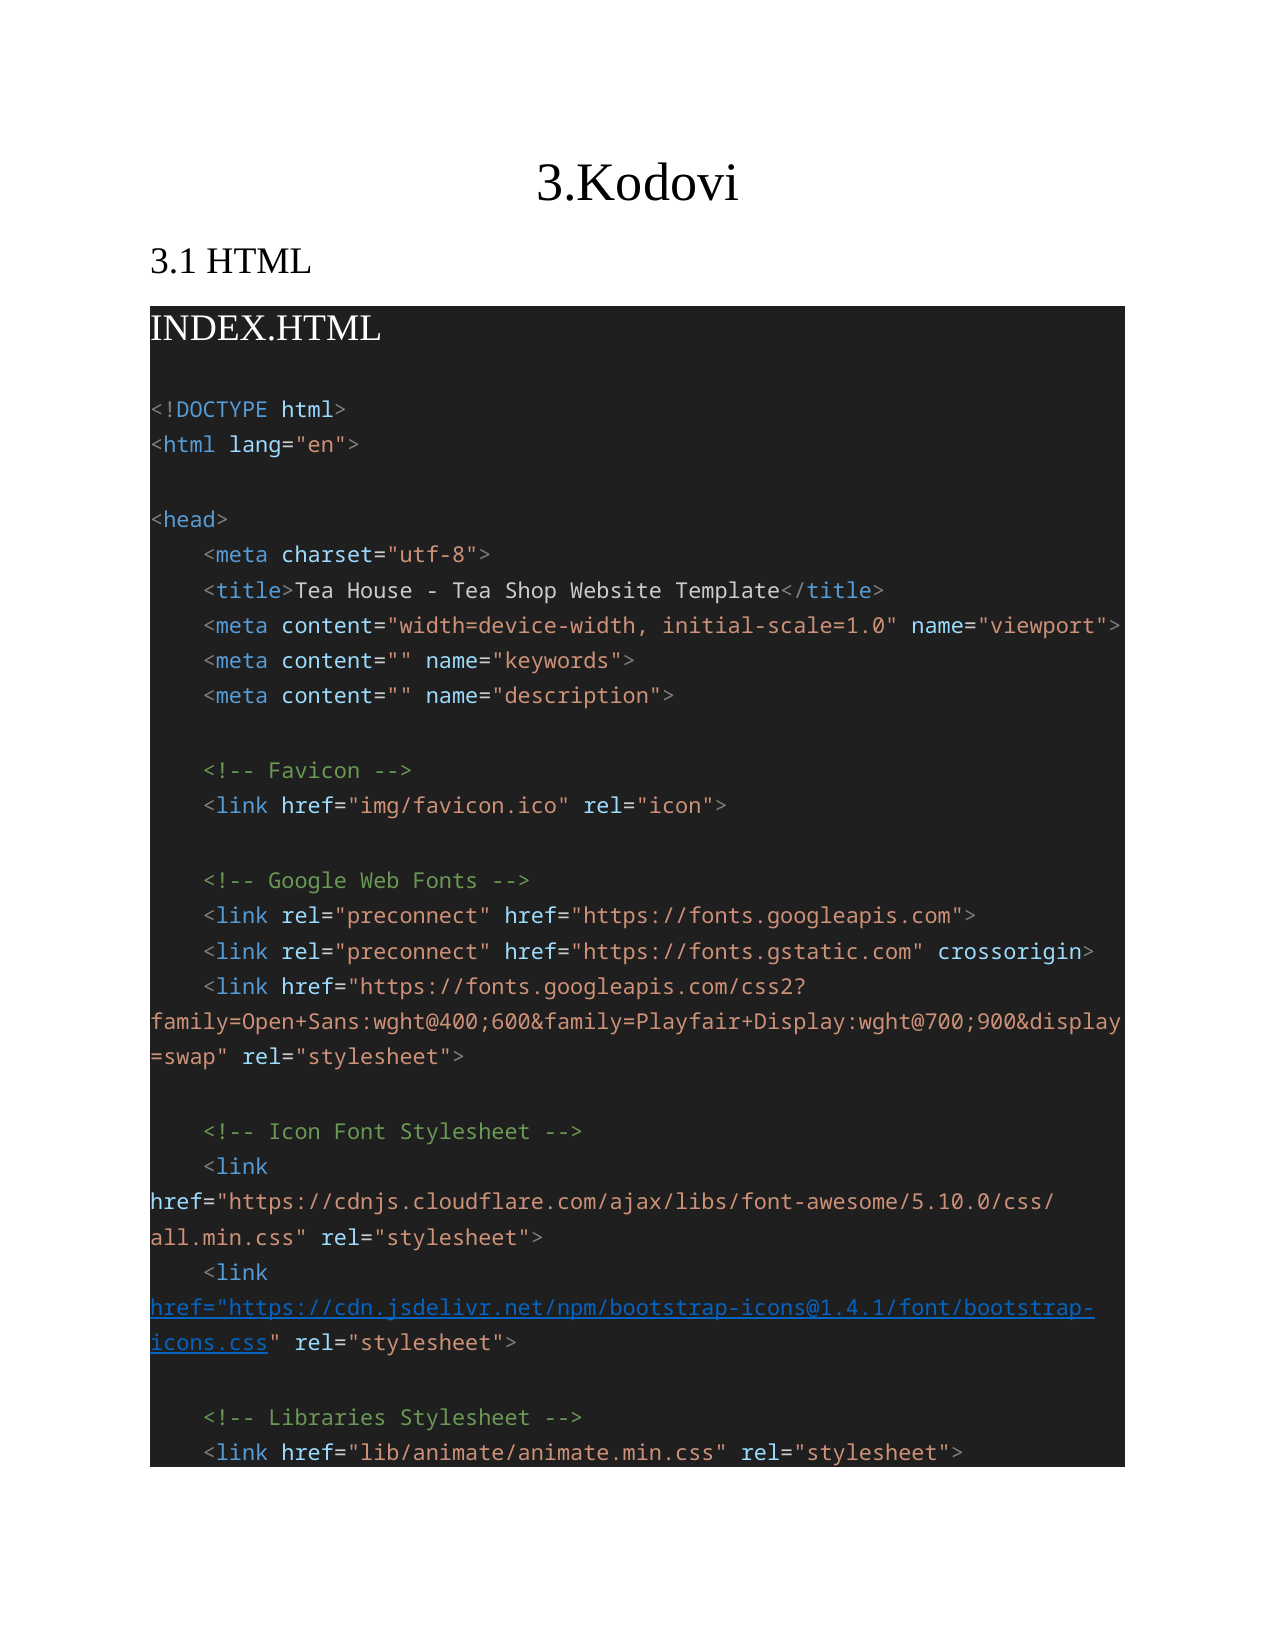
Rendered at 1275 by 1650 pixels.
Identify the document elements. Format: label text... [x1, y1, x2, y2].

text <html lang="en"> [150, 429, 1125, 459]
text <link href="https://fonts.googleapis.com/css2?family=Open+Sans:wght@400;600&family=Playfair+Display:wght@700;900&display=swap" rel="stylesheet"> [150, 971, 1125, 1071]
text <link rel="preconnect" href="https://fonts.googleapis.com"> [150, 901, 1125, 930]
text INDEX.HTML <!DOCTYPE html> [150, 306, 1125, 424]
text <!-- Libraries Stylesheet --> [150, 1402, 1125, 1432]
text <link href="https://cdnjs.cloudflare.com/ajax/libs/font-awesome/5.10.0/css/all.min.css" rel="stylesheet"> [150, 1151, 1125, 1251]
text <meta content="" name="keywords"> [150, 645, 1125, 674]
text <link href="lib/animate/animate.min.css" rel="stylesheet"> [150, 1437, 1125, 1467]
text <!-- Favicon --> [150, 755, 1125, 785]
text <head> [150, 504, 1125, 534]
text <link href="img/favicon.ico" rel="icon"> [150, 790, 1125, 820]
text <meta content="width=device-width, initial-scale=1.0" name="viewport"> [150, 610, 1125, 639]
text <!-- Google Web Fonts --> [150, 865, 1125, 895]
text <meta content="" name="description"> [150, 680, 1125, 710]
text 3.Kodovi [150, 150, 1125, 212]
text <meta charset="utf-8"> [150, 539, 1125, 569]
text <link rel="preconnect" href="https://fonts.gstatic.com" crossorigin> [150, 936, 1125, 965]
text 3.1 HTML [150, 239, 1125, 282]
text <title>Tea House - Tea Shop Website Template</title> [150, 574, 1125, 604]
text <link href="https://cdn.jsdelivr.net/npm/bootstrap-icons@1.4.1/font/bootstrap-icons.css" rel="stylesheet"> [150, 1257, 1125, 1357]
text <!-- Icon Font Stylesheet --> [150, 1116, 1125, 1146]
